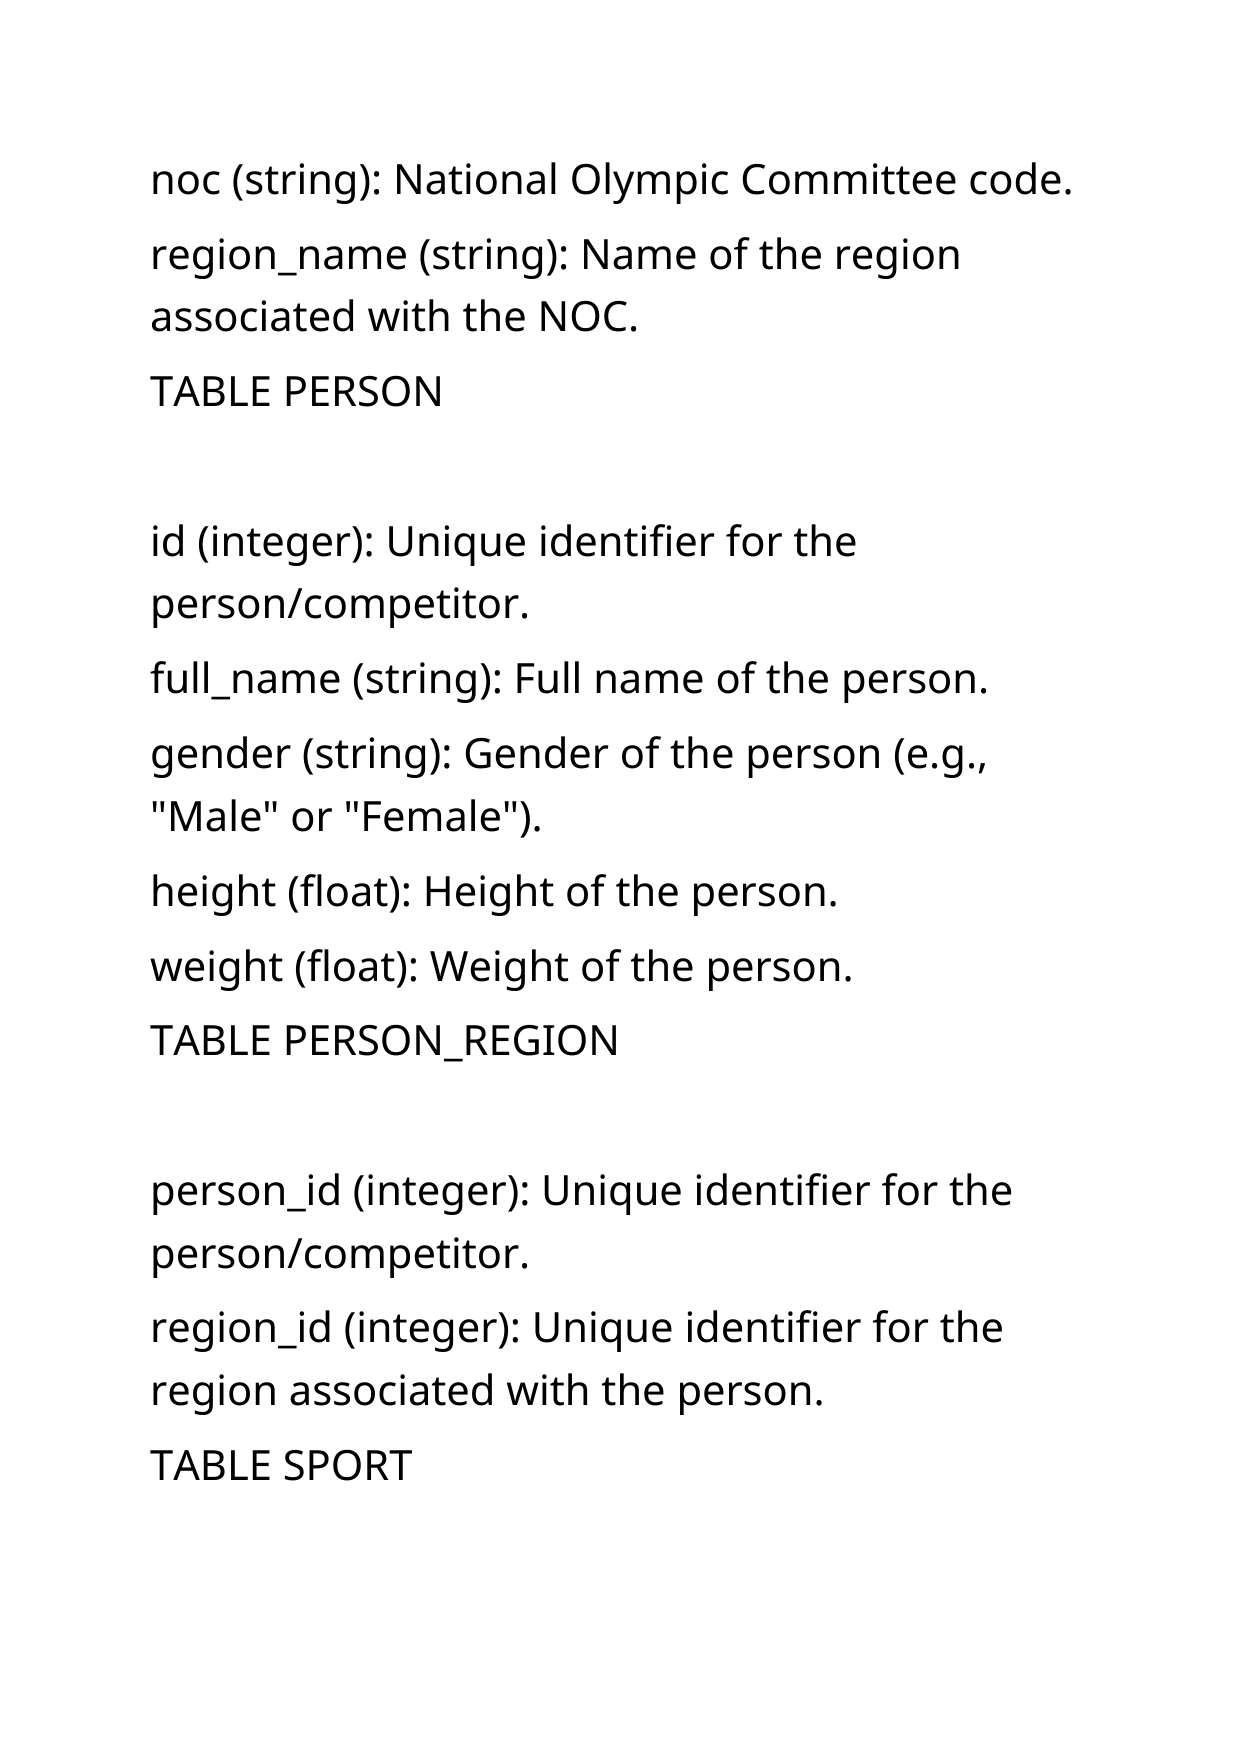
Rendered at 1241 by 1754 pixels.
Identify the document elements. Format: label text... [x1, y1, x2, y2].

text TABLE SPORT [150, 1436, 1090, 1492]
text region_name (string): Name of the region associated with the NOC. [150, 225, 1090, 344]
text TABLE PERSON_REGION [150, 1011, 1090, 1068]
text full_name (string): Full name of the person. [150, 649, 1090, 706]
text noc (string): National Olympic Committee code. [150, 150, 1090, 207]
text TABLE PERSON [150, 362, 1090, 419]
text height (float): Height of the person. [150, 861, 1090, 918]
text weight (float): Weight of the person. [150, 936, 1090, 993]
text id (integer): Unique identifier for the person/competitor. [150, 512, 1090, 631]
text person_id (integer): Unique identifier for the person/competitor. [150, 1161, 1090, 1280]
text gender (string): Gender of the person (e.g., "Male" or "Female"). [150, 724, 1090, 843]
text region_id (integer): Unique identifier for the region associated with the person. [150, 1298, 1090, 1417]
